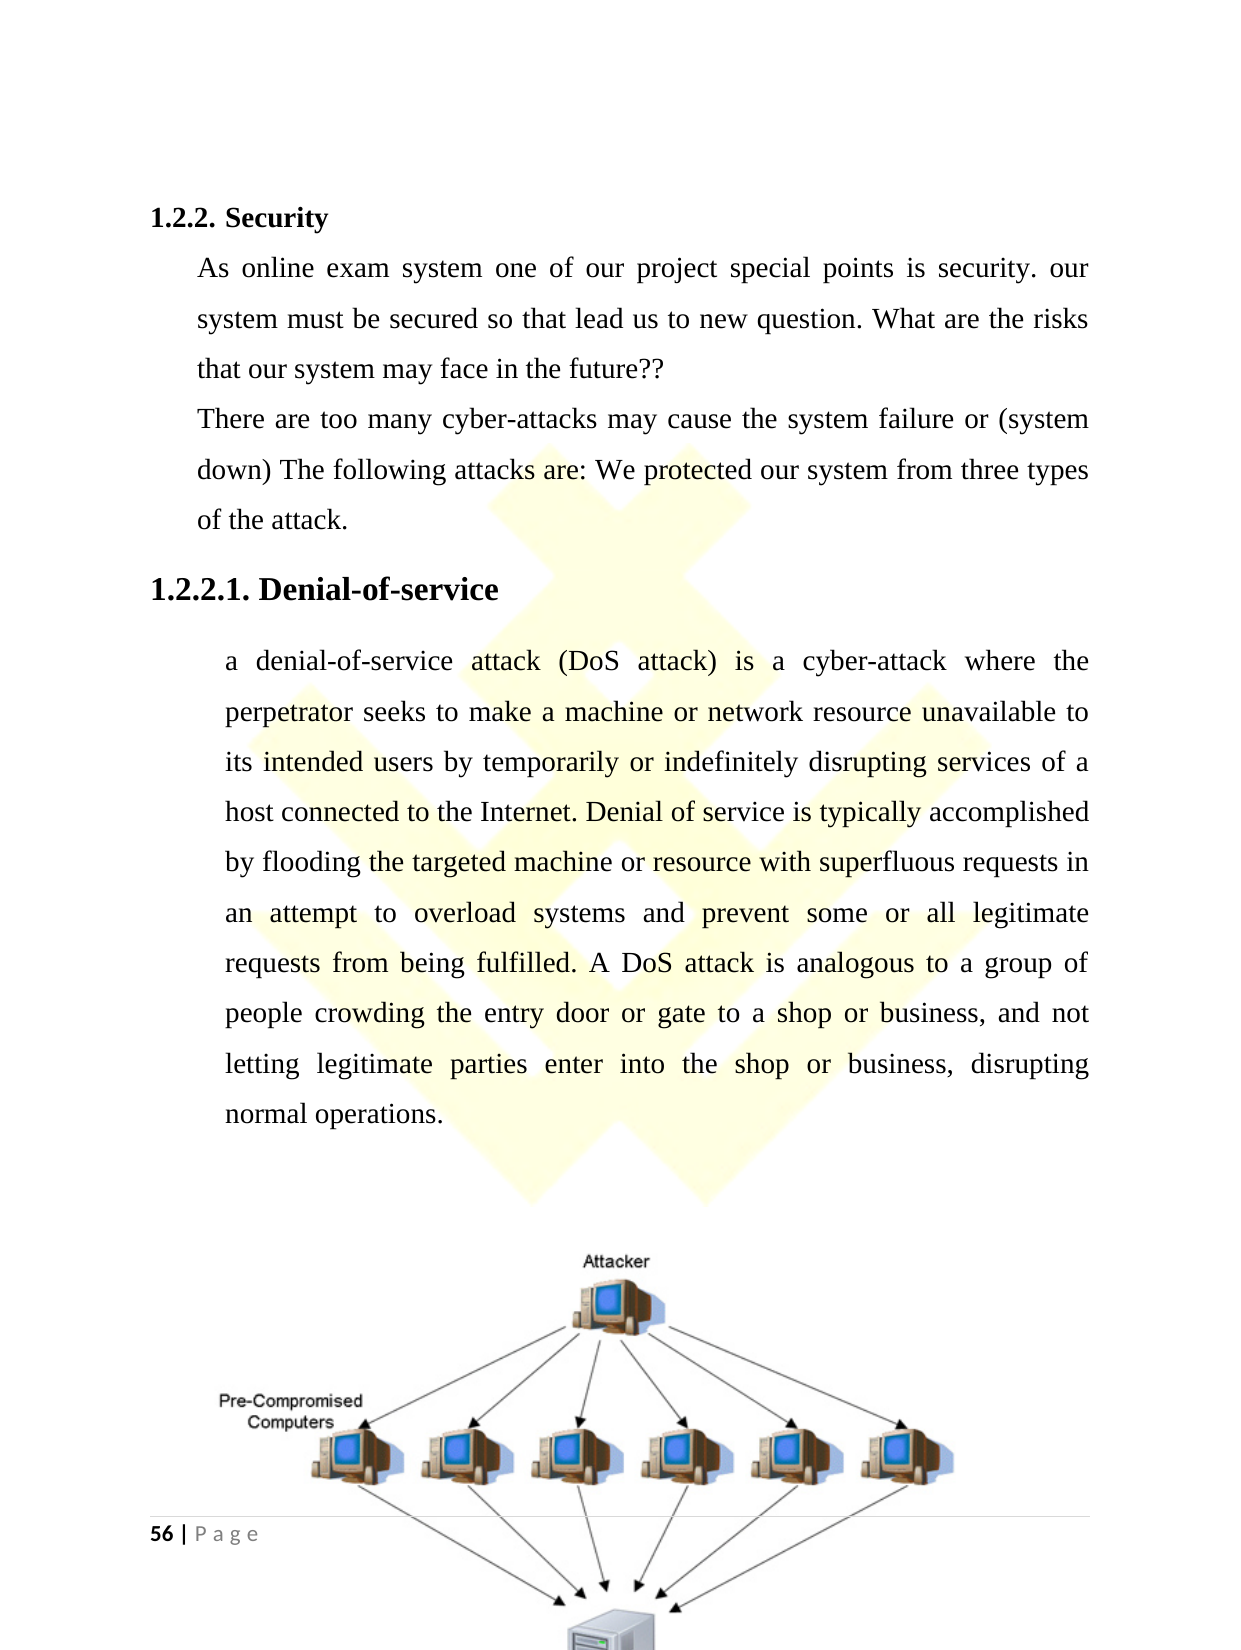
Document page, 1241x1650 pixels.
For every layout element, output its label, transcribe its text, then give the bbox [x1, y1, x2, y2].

list Security [150, 200, 1090, 234]
text 1.2.2.1. Denial-of-service [150, 569, 1090, 607]
list There are too many cyber-attacks may cause the system failure or (system down) The following attacks are: We protected our system from three types of the attack. [197, 402, 1090, 536]
picture [204, 1232, 964, 1516]
picture [204, 1517, 964, 1650]
list As online exam system one of our project special points is security. our system must be secured so that lead us to new question. What are the risks that our system may face in the future?? [197, 251, 1090, 385]
list a denial-of-service attack (DoS attack) is a cyber-attack where the perpetrator seeks to make a machine or network resource unavailable to its intended users by temporarily or indefinitely disrupting services of a host connected to the Internet. Denial of service is typically accomplished by flooding the targeted machine or resource with superfluous requests in an attempt to overload systems and prevent some or all legitimate requests from being fulfilled. A DoS attack is analogous to a group of people crowding the entry door or gate to a shop or business, and not letting legitimate parties enter into the shop or business, disrupting normal operations. [225, 643, 1090, 1130]
